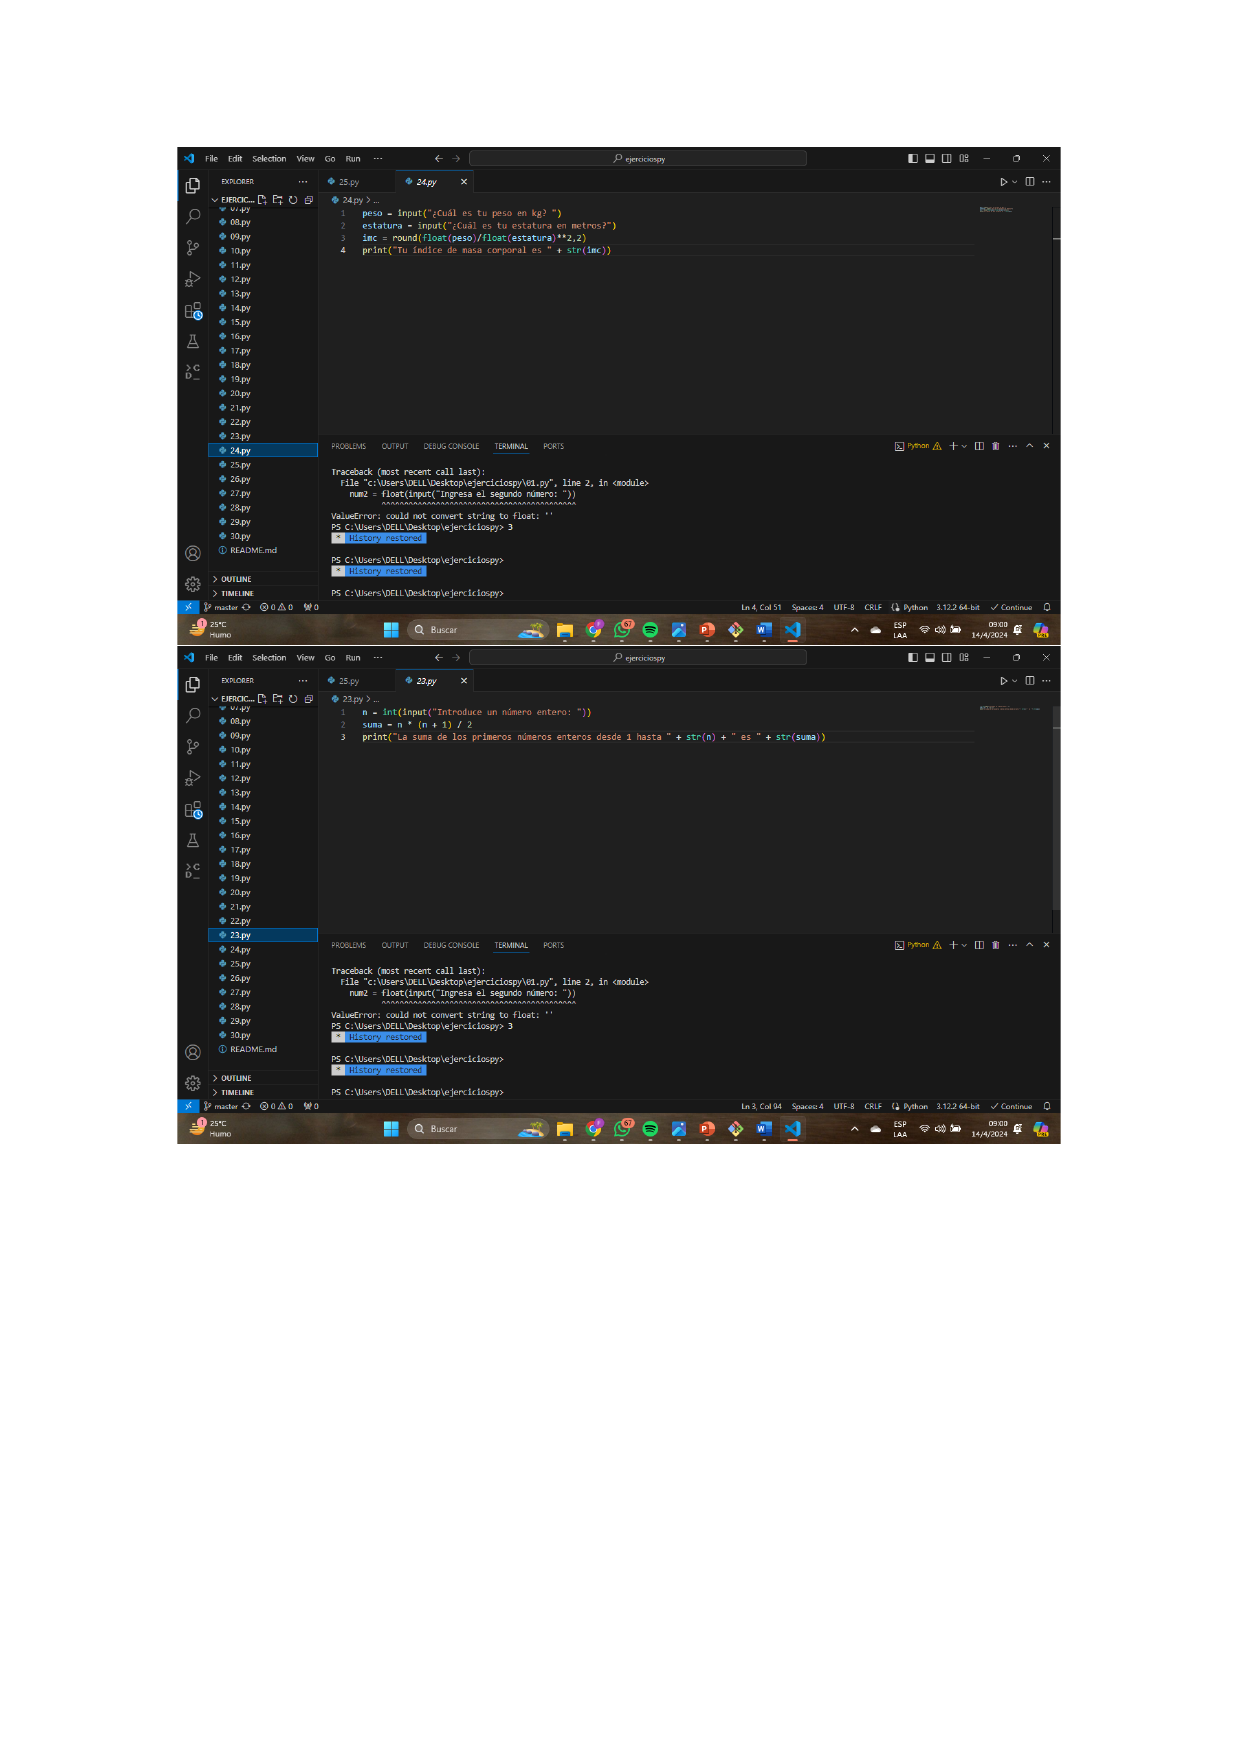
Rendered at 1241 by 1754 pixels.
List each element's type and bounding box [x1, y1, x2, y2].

picture [177, 646, 1061, 1144]
picture [177, 147, 1061, 645]
